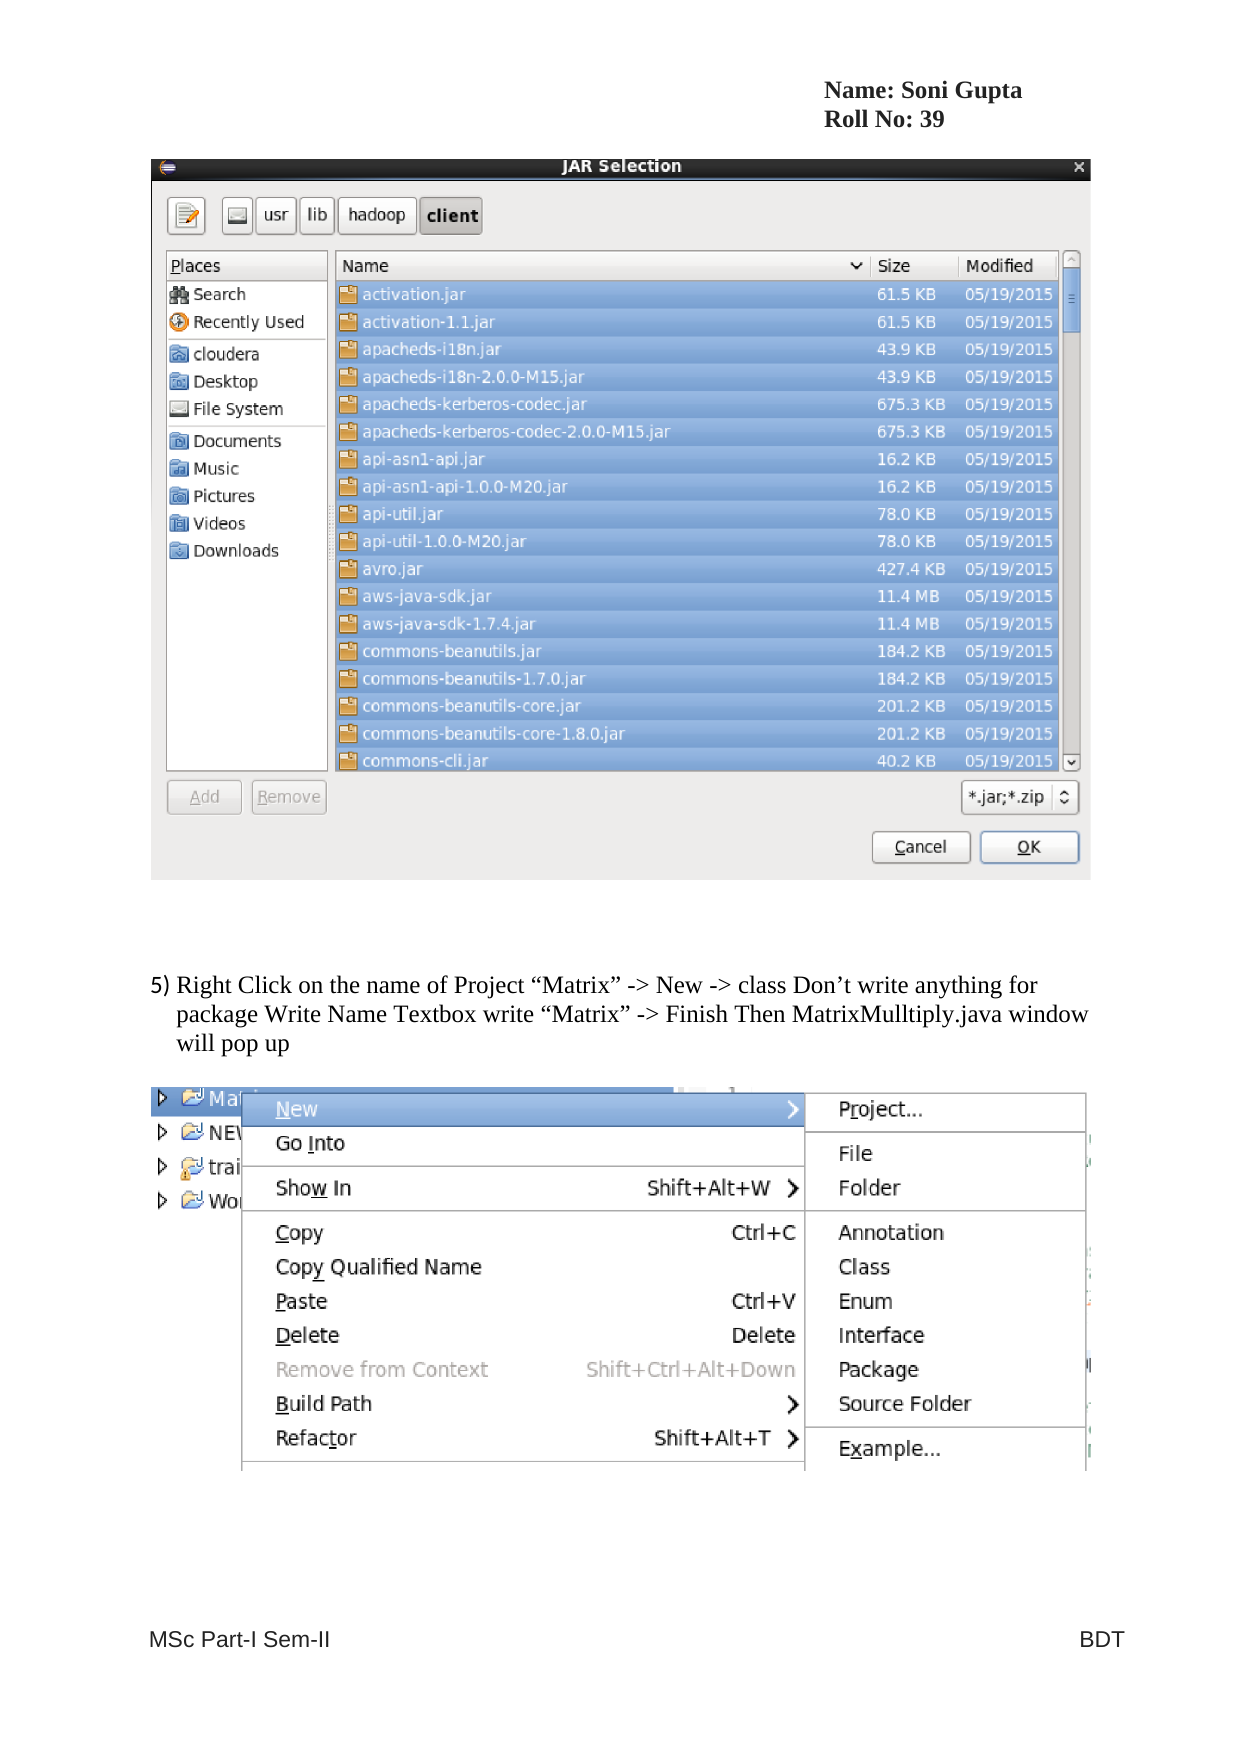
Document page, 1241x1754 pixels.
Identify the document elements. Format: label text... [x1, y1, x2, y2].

picture [150, 158, 1091, 880]
list Right Click on the name of Project “Matrix” -> New -> class Don’t write anything for package Write Name Textbox write “Matrix” -> Finish Then MatrixMulltiply.java window will pop up [150, 969, 1090, 1057]
picture [150, 1087, 1091, 1471]
